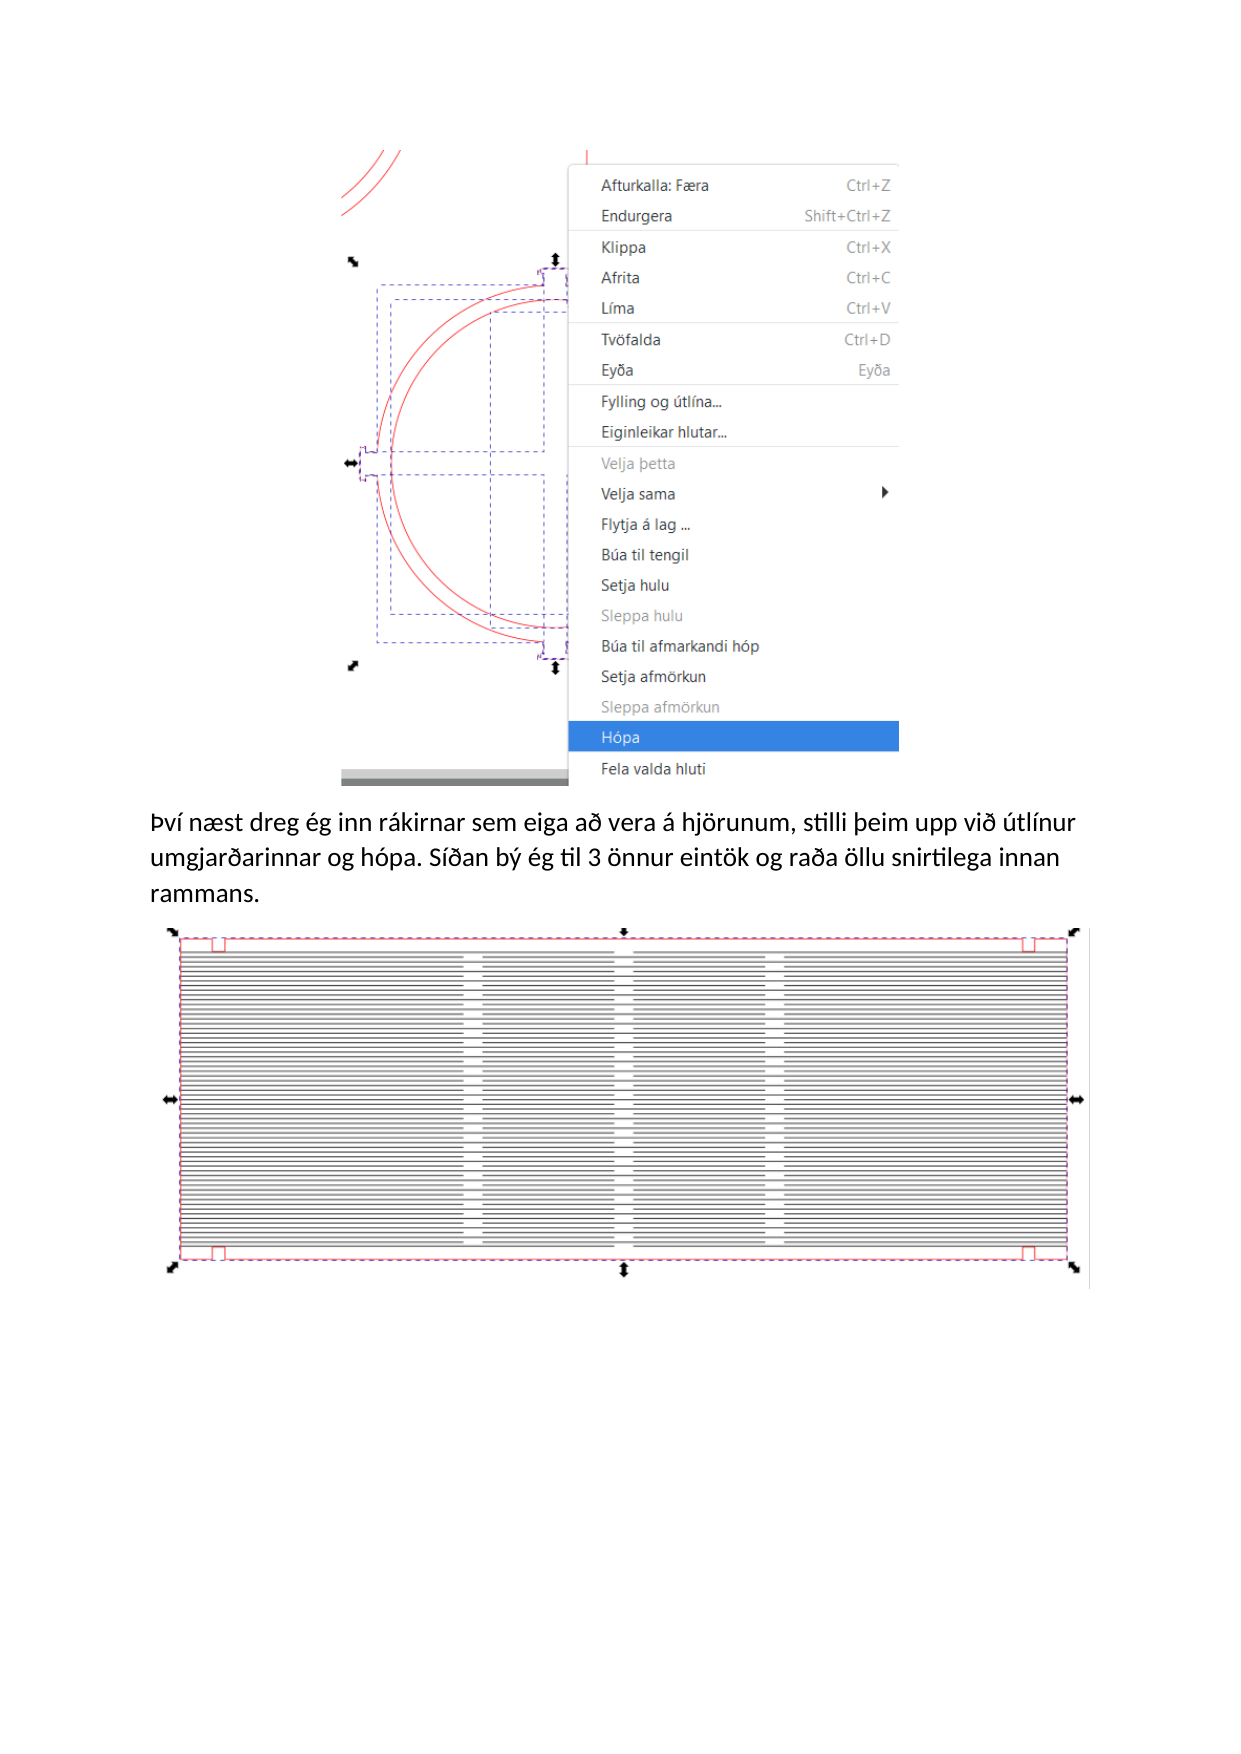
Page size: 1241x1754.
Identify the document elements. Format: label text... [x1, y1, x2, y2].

picture [341, 150, 899, 786]
picture [150, 928, 1090, 1289]
text Því næst dreg ég inn rákirnar sem eiga að vera á hjörunum, stilli þeim upp við útlínur umgjarðarinnar og hópa. Síðan bý ég til 3 önnur eintök og raða öllu snirtilega innan rammans. [150, 805, 1090, 909]
